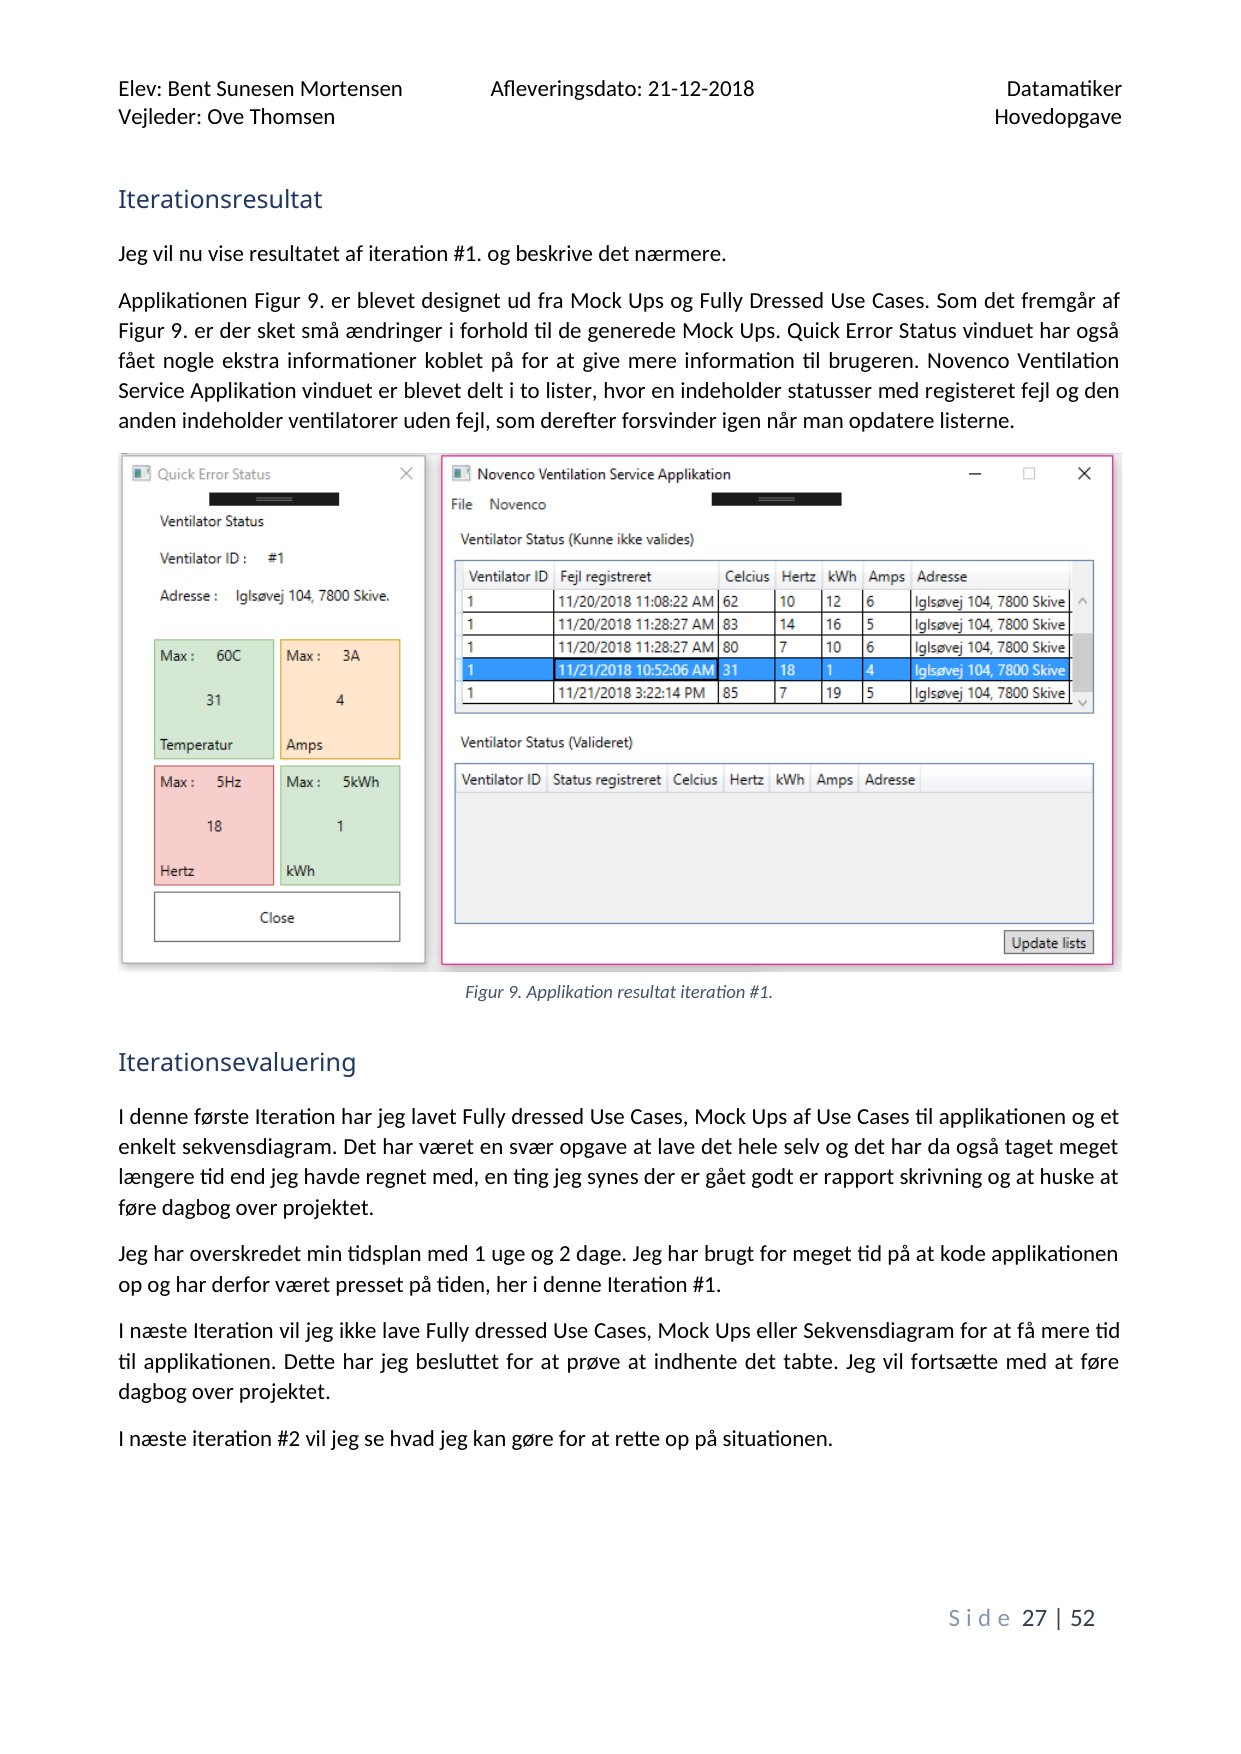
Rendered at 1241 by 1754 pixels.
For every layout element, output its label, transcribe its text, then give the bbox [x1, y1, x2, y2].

text I næste Iteration vil jeg ikke lave Fully dressed Use Cases, Mock Ups eller Sekvensdiagram for at få mere tid til applikationen. Dette har jeg besluttet for at prøve at indhente det tabte. Jeg vil fortsætte med at føre dagbog over projektet. [118, 1317, 1122, 1405]
picture [118, 453, 1123, 972]
text Jeg har overskredet min tidsplan med 1 uge og 2 dage. Jeg har brugt for meget tid på at kode applikationen op og har derfor været presset på tiden, her i denne Iteration #1. [118, 1239, 1122, 1298]
text Jeg vil nu vise resultatet af iteration #1. og beskrive det nærmere. [118, 239, 1122, 267]
text I næste iteration #2 vil jeg se hvad jeg kan gøre for at rette op på situationen. [118, 1424, 1122, 1452]
subtitle Iterationsevaluering [118, 1044, 1122, 1078]
text I denne første Iteration har jeg lavet Fully dressed Use Cases, Mock Ups af Use Cases til applikationen og et enkelt sekvensdiagram. Det har været en svær opgave at lave det hele selv og det har da også taget meget længere tid end jeg havde regnet med, en ting jeg synes der er gået godt er rapport skrivning og at huske at føre dagbog over projektet. [118, 1102, 1122, 1221]
subtitle Iterationsresultat [118, 181, 1122, 215]
text Applikationen Figur 9. er blevet designet ud fra Mock Ups og Fully Dressed Use Cases. Som det fremgår af Figur 9. er der sket små ændringer i forhold til de generede Mock Ups. Quick Error Status vinduet har også fået nogle ekstra informationer koblet på for at give mere information til brugeren. Novenco Ventilation Service Applikation vinduet er blevet delt i to lister, hvor en indeholder statusser med registeret fejl og den anden indeholder ventilatorer uden fejl, som derefter forsvinder igen når man opdatere listerne. [118, 286, 1122, 435]
